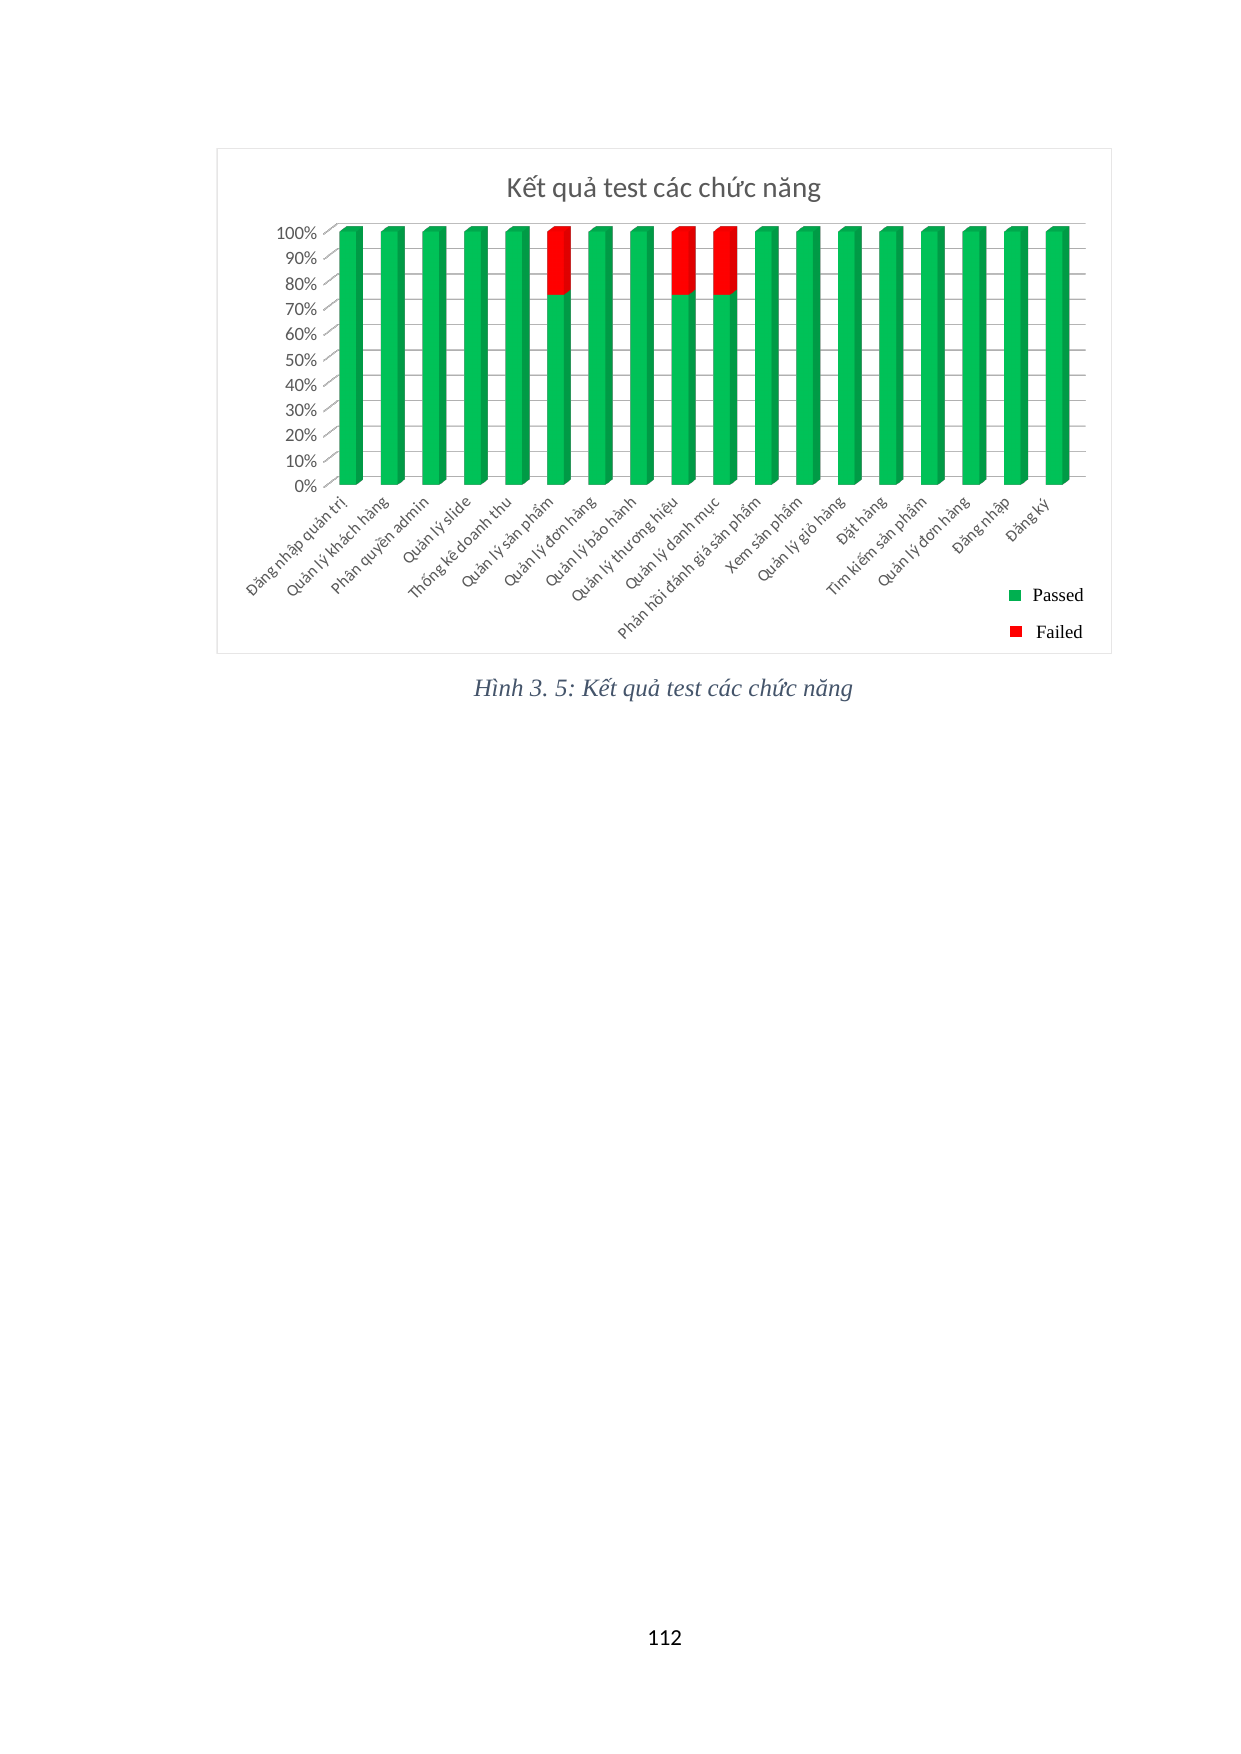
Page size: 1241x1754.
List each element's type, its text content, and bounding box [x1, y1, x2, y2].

text Hình 3. 5: Kết quả test các chức năng [207, 673, 1122, 702]
